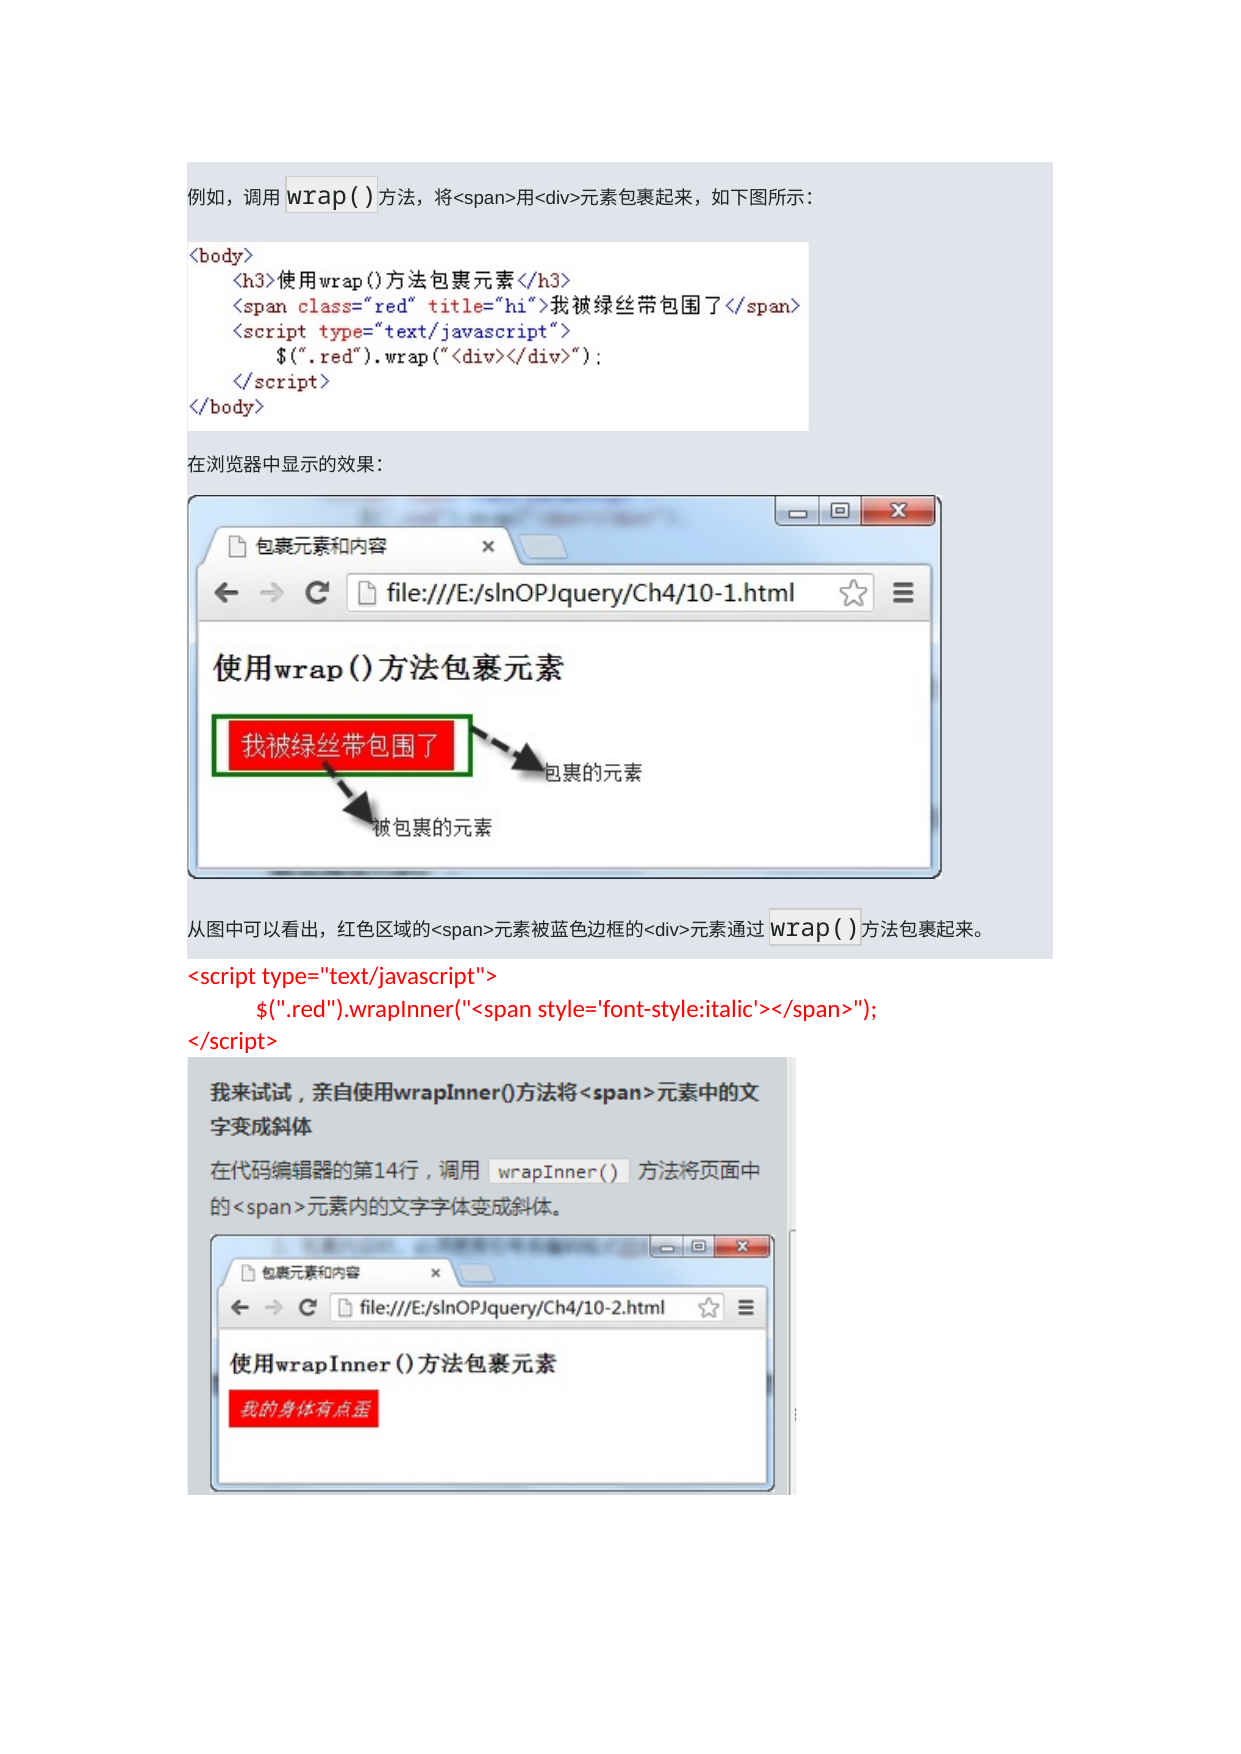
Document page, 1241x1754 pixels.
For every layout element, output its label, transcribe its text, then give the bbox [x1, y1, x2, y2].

picture [187, 495, 942, 879]
picture [187, 242, 809, 431]
text $(".red").wrapInner("<span style='font-style:italic'></span>"); [187, 992, 1053, 1024]
text <script type="text/javascript"> [187, 959, 1053, 992]
text 例如，调用wrap()方法，将<span>用<div>元素包裹起来，如下图所示： [187, 162, 1053, 227]
text 从图中可以看出，红色区域的<span>元素被蓝色边框的<div>元素通过wrap()方法包裹起来。 [187, 894, 1053, 959]
picture [187, 1057, 797, 1495]
text 在浏览器中显示的效果： [187, 447, 1053, 479]
text </script> [187, 1024, 1053, 1057]
